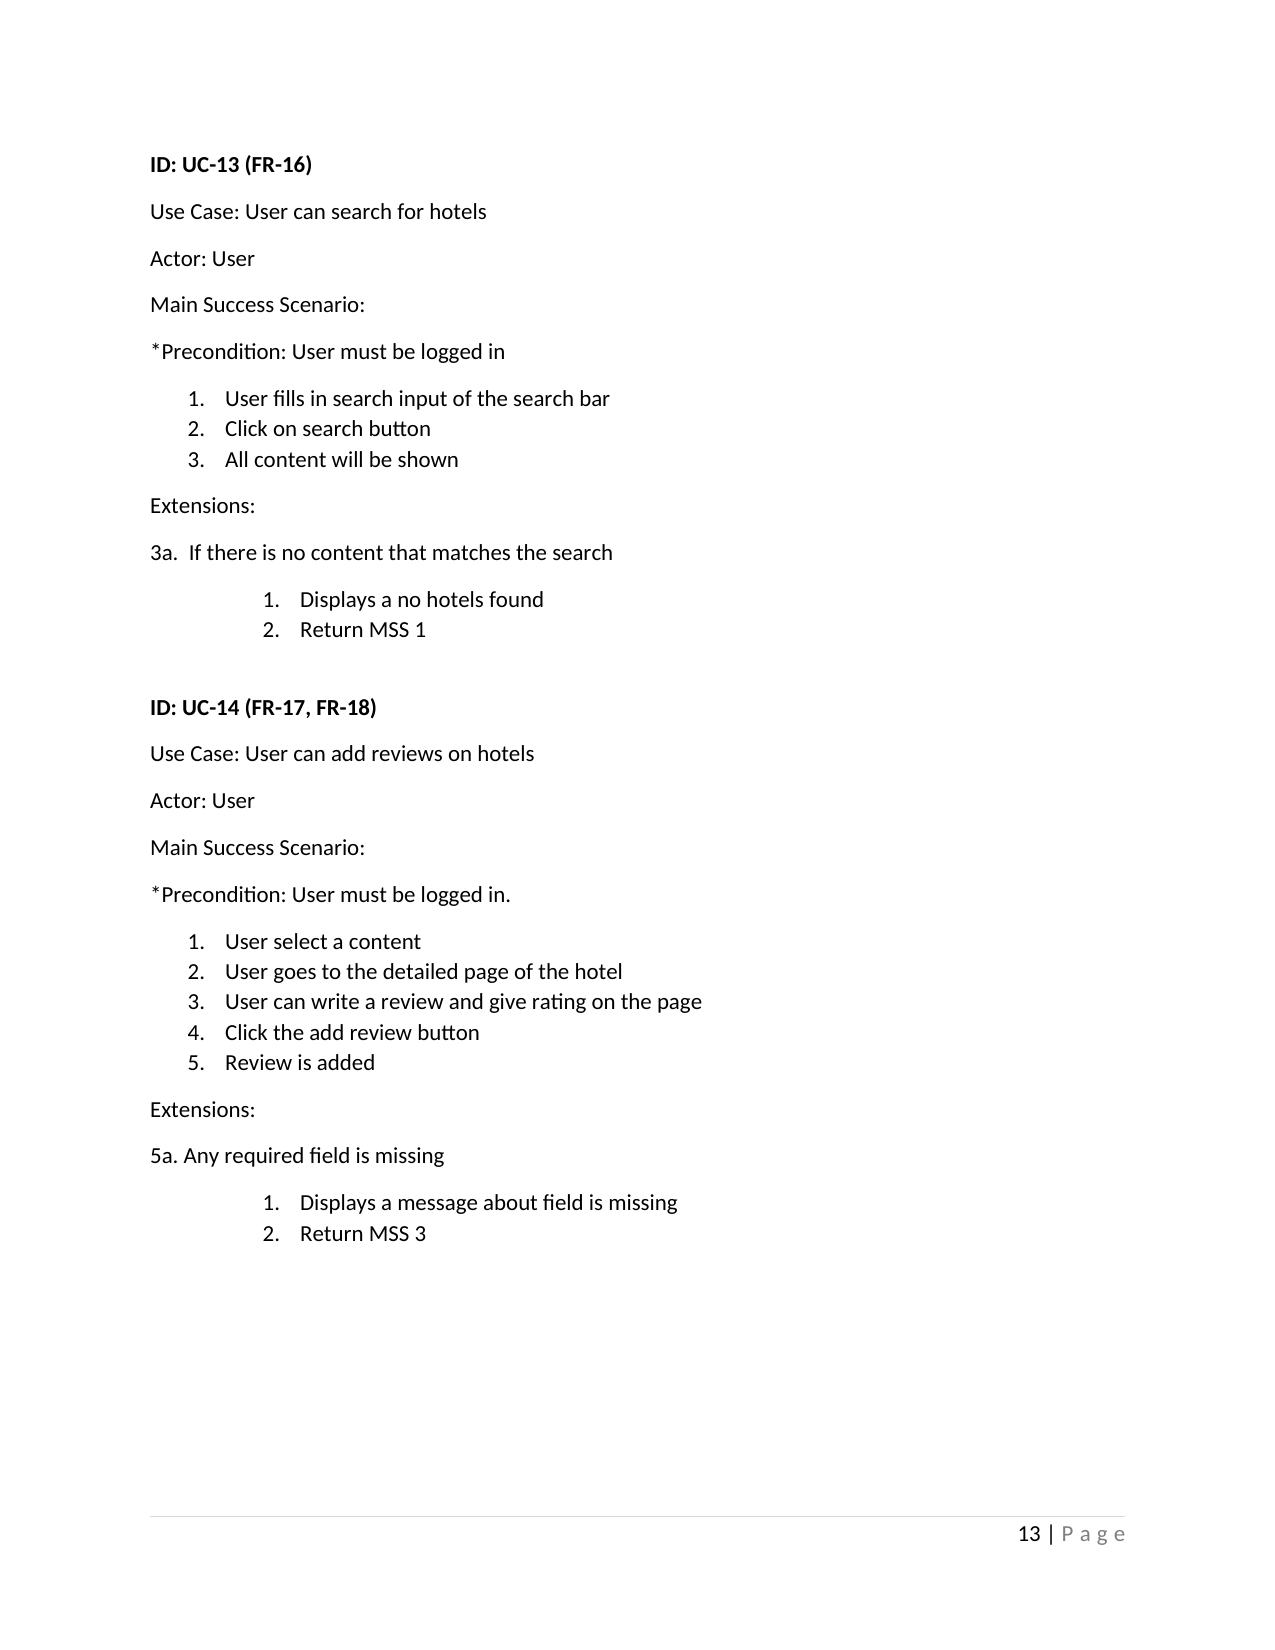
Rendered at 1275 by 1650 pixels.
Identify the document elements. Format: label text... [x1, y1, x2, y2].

text 5a. Any required field is missing [150, 1142, 1125, 1170]
list Return MSS 1 [262, 616, 1125, 644]
text Actor: User [150, 244, 1125, 272]
text Main Success Scenario: [150, 833, 1125, 861]
list Click the add review button [187, 1018, 1125, 1046]
list Return MSS 3 [262, 1219, 1125, 1247]
list User can write a review and give rating on the page [187, 987, 1125, 1016]
text Use Case: User can add reviews on hotels [150, 739, 1125, 768]
list Displays a no hotels found [262, 585, 1125, 613]
text *Precondition: User must be logged in [150, 337, 1125, 366]
text Main Success Scenario: [150, 291, 1125, 319]
text Extensions: [150, 492, 1125, 520]
list User fills in search input of the search bar [187, 384, 1125, 412]
list Click on search button [187, 414, 1125, 443]
list All content will be shown [187, 445, 1125, 473]
list Review is added [187, 1048, 1125, 1076]
text Use Case: User can search for hotels [150, 197, 1125, 225]
list Displays a message about field is missing [262, 1188, 1125, 1217]
list User goes to the detailed page of the hotel [187, 957, 1125, 985]
text Extensions: [150, 1095, 1125, 1123]
text 3a. If there is no content that matches the search [150, 538, 1125, 567]
text ID: UC-13 (FR-16) [150, 150, 1125, 178]
list User select a content [187, 927, 1125, 955]
text *Precondition: User must be logged in. [150, 880, 1125, 908]
text ID: UC-14 (FR-17, FR-18) [150, 693, 1125, 721]
text Actor: User [150, 786, 1125, 814]
